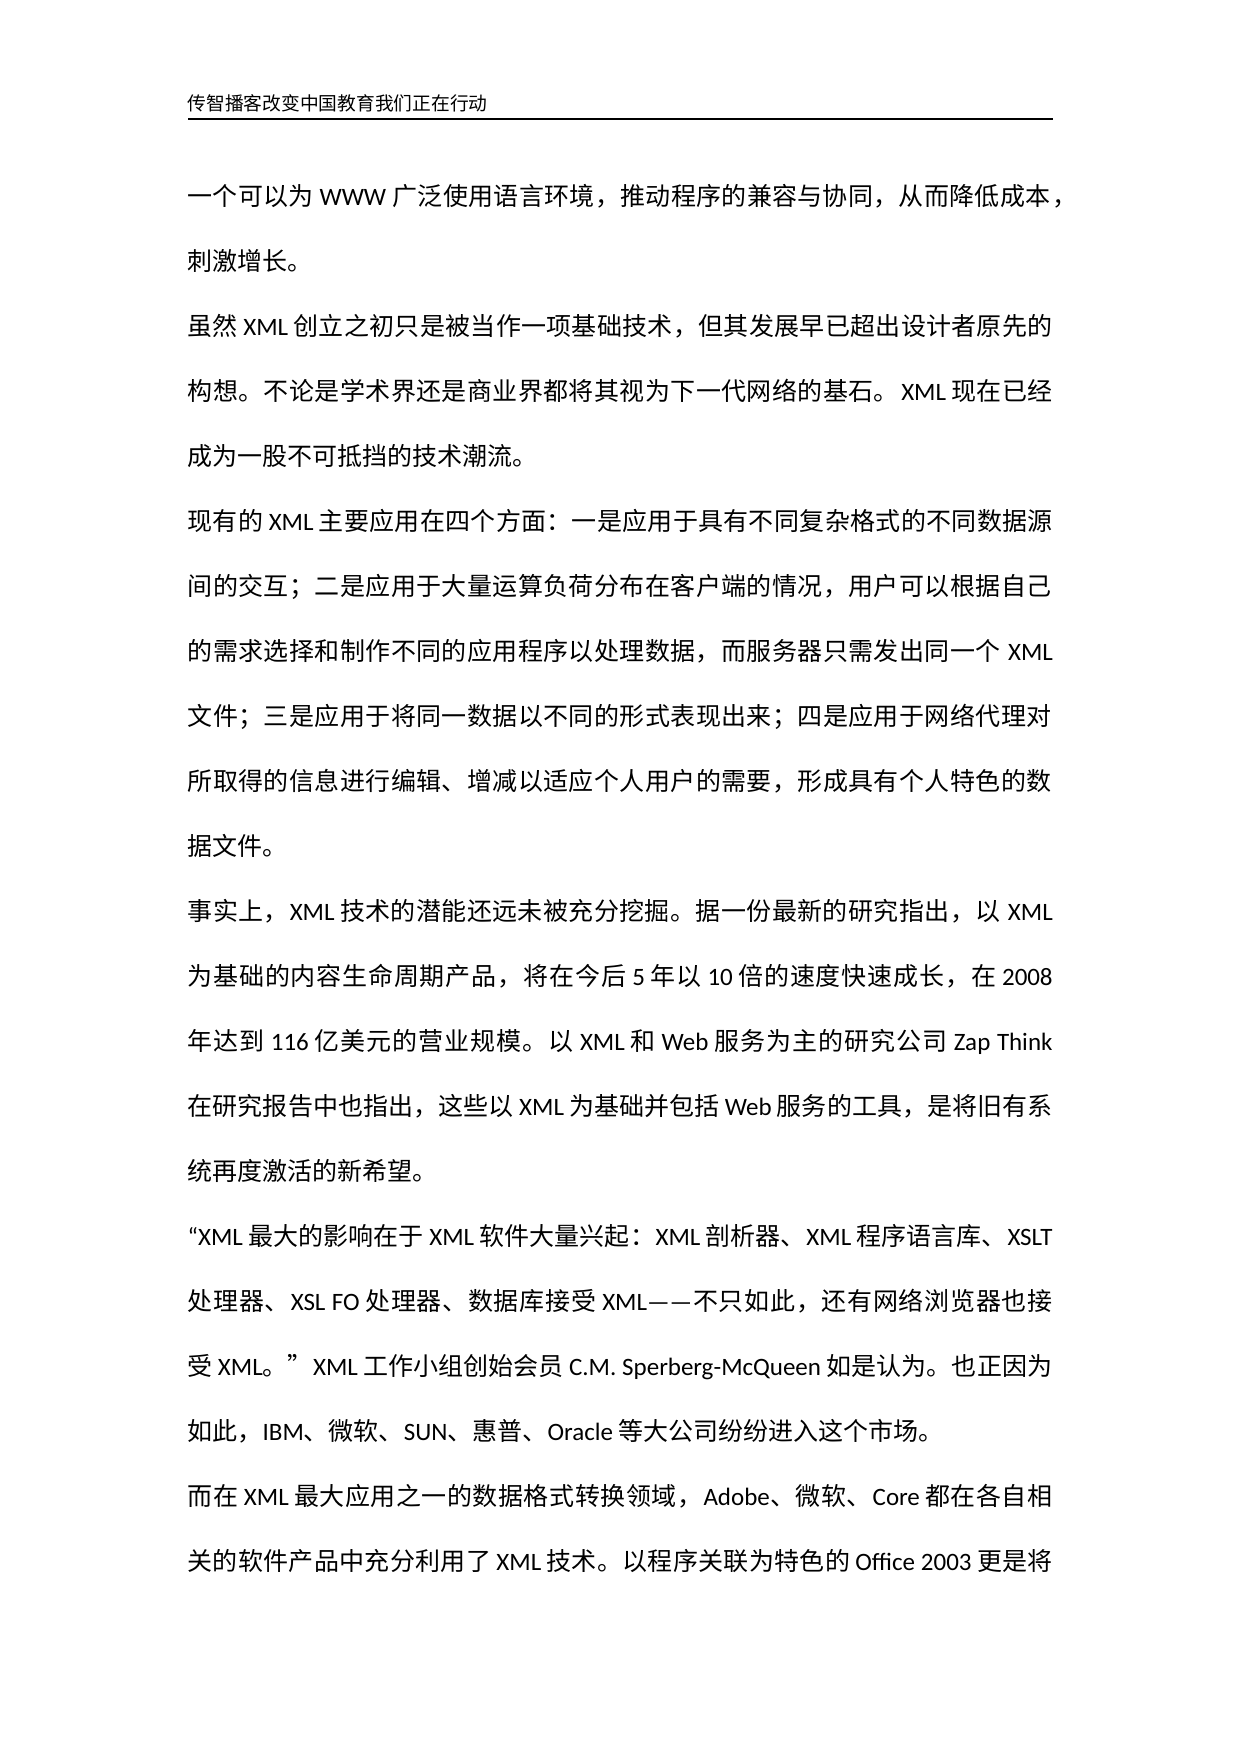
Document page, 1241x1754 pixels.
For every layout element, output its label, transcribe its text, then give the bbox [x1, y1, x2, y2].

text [187, 162, 1053, 292]
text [187, 1462, 1053, 1592]
text 虽然XML创立之初只是被当作一项基础技术，但其发展早已超出设计者原先的构想。不论是学术界还是商业界都将其视为下一代网络的基石。XML现在已经成为一股不可抵挡的技术潮流。 [187, 292, 1053, 487]
text 现有的XML主要应用在四个方面：一是应用于具有不同复杂格式的不同数据源间的交互；二是应用于大量运算负荷分布在客户端的情况，用户可以根据自己的需求选择和制作不同的应用程序以处理数据，而服务器只需发出同一个XML文件；三是应用于将同一数据以不同的形式表现出来；四是应用于网络代理对所取得的信息进行编辑、增减以适应个人用户的需要，形成具有个人特色的数据文件。 [187, 487, 1053, 877]
text “XML最大的影响在于XML软件大量兴起：XML剖析器、XML程序语言库、XSLT处理器、XSL FO处理器、数据库接受XML——不只如此，还有网络浏览器也接受XML。”XML工作小组创始会员C.M. Sperberg-McQueen如是认为。也正因为如此，IBM、微软、SUN、惠普、Oracle等大公司纷纷进入这个市场。 [187, 1202, 1053, 1462]
text 事实上，XML技术的潜能还远未被充分挖掘。据一份最新的研究指出，以XML为基础的内容生命周期产品，将在今后5年以10倍的速度快速成长，在2008年达到116亿美元的营业规模。以XML和Web服务为主的研究公司Zap Think在研究报告中也指出，这些以XML为基础并包括Web服务的工具，是将旧有系统再度激活的新希望。 [187, 877, 1053, 1202]
